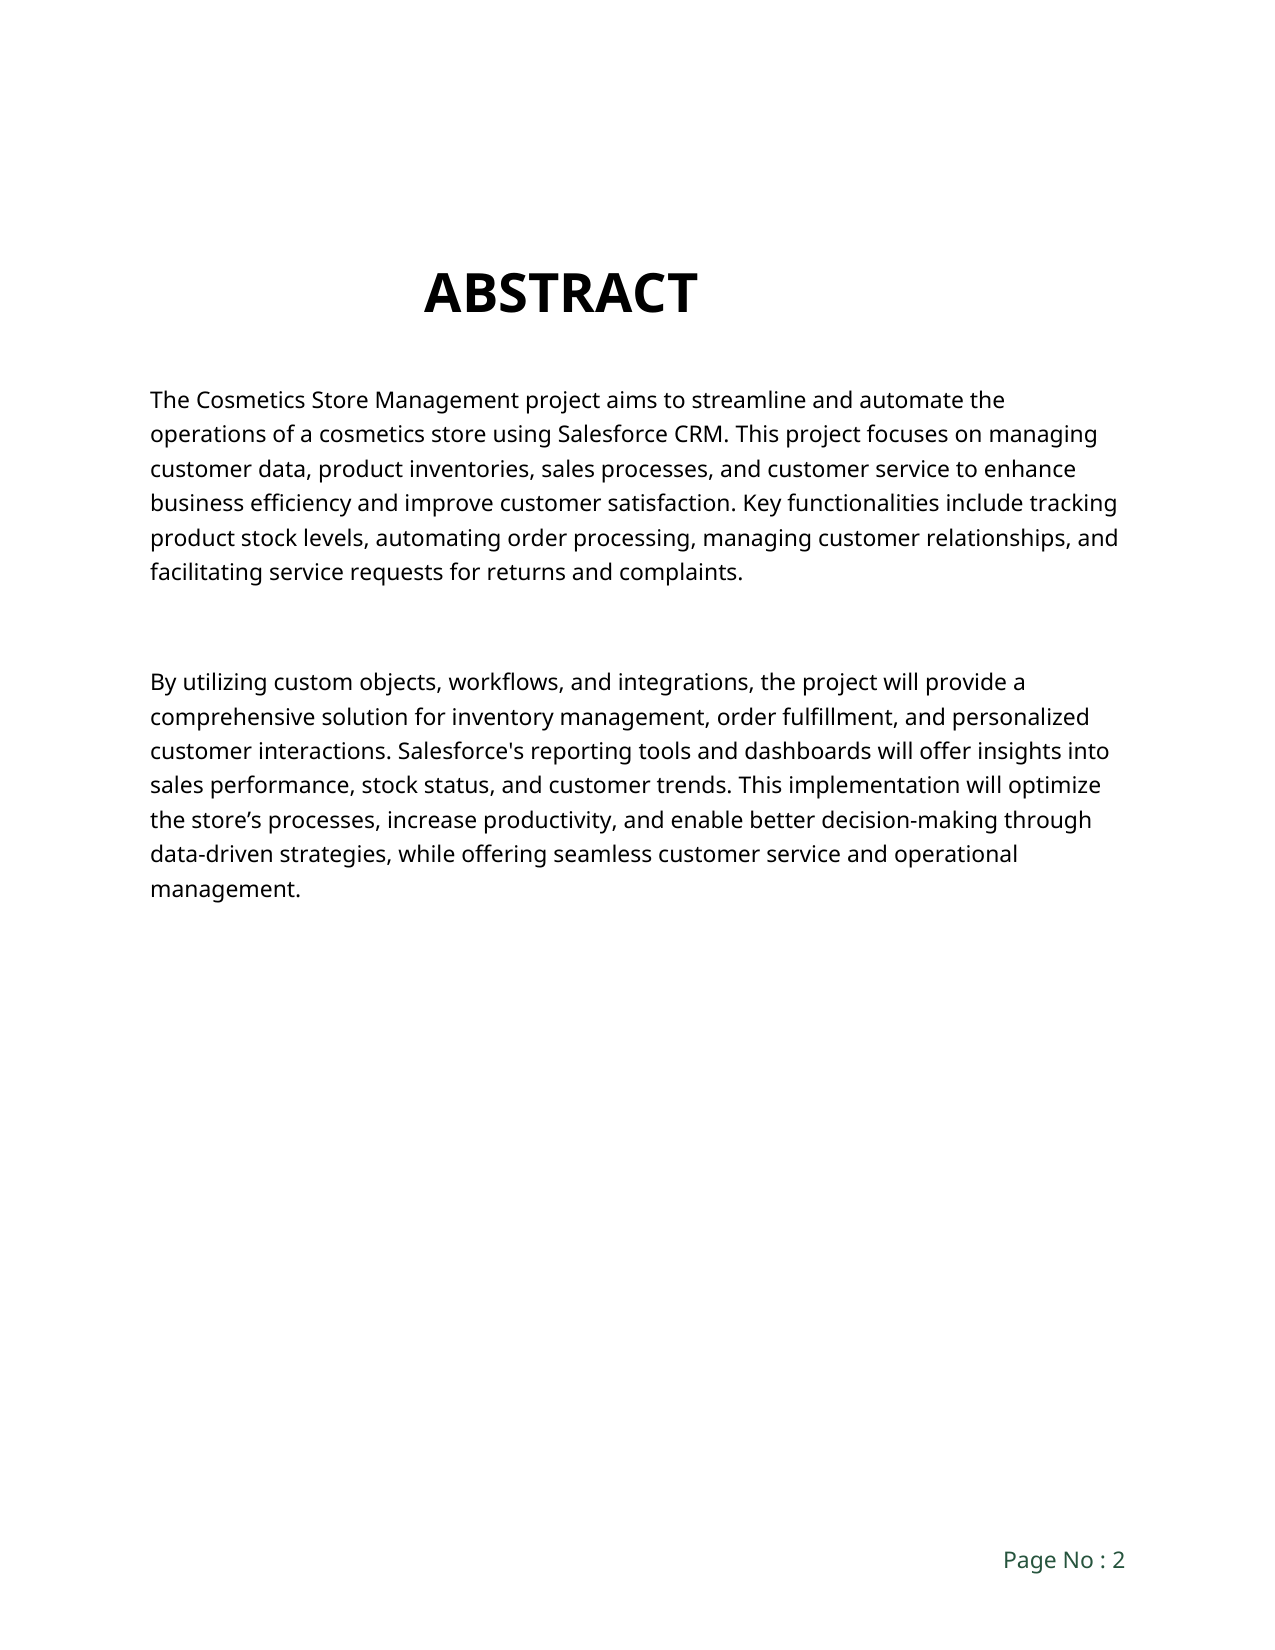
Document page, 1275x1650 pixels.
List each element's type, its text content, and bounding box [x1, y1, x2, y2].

text ABSTRACT [242, 255, 1125, 329]
text The Cosmetics Store Management project aims to streamline and automate the operations of a cosmetics store using Salesforce CRM. This project focuses on managing customer data, product inventories, sales processes, and customer service to enhance business efficiency and improve customer satisfaction. Key functionalities include tracking product stock levels, automating order processing, managing customer relationships, and facilitating service requests for returns and complaints. [150, 384, 1125, 587]
text By utilizing custom objects, workflows, and integrations, the project will provide a comprehensive solution for inventory management, order fulfillment, and personalized customer interactions. Salesforce's reporting tools and dashboards will offer insights into sales performance, stock status, and customer trends. This implementation will optimize the store’s processes, increase productivity, and enable better decision-making through data-driven strategies, while offering seamless customer service and operational management. [150, 666, 1125, 904]
